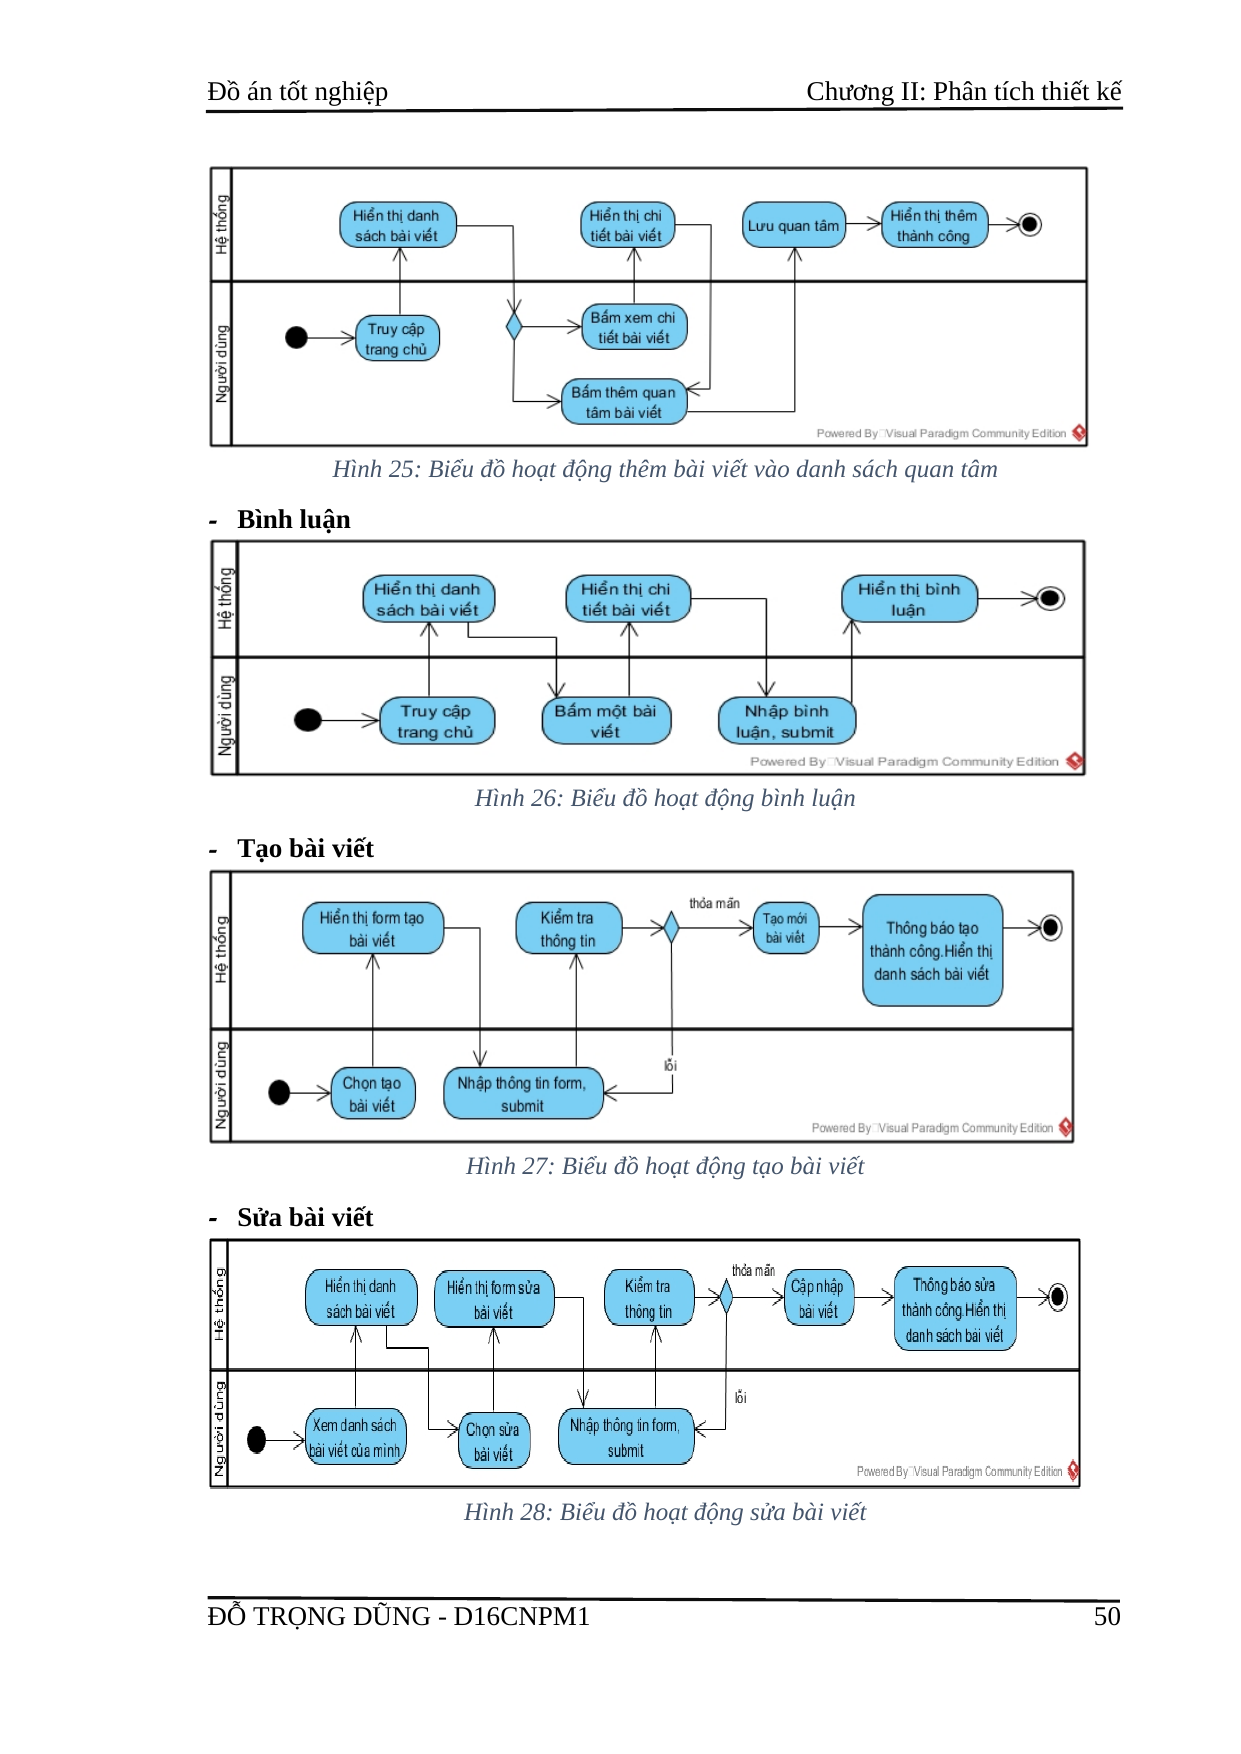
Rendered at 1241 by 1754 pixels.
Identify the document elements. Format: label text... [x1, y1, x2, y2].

list Sửa bài viết [207, 1201, 1123, 1232]
picture [207, 1234, 1084, 1495]
text Hình 27: Biểu đồ hoạt động tạo bài viết [207, 1151, 1123, 1180]
text Hình 28: Biểu đồ hoạt động sửa bài viết [207, 1497, 1123, 1526]
list Bình luận [207, 503, 1123, 534]
list Tạo bài viết [207, 833, 1123, 864]
picture [207, 866, 1079, 1149]
text Hình 25: Biểu đồ hoạt động thêm bài viết vào danh sách quan tâm [207, 454, 1123, 482]
picture [207, 536, 1092, 781]
text Hình 26: Biểu đồ hoạt động bình luận [207, 783, 1123, 812]
picture [207, 163, 1093, 452]
